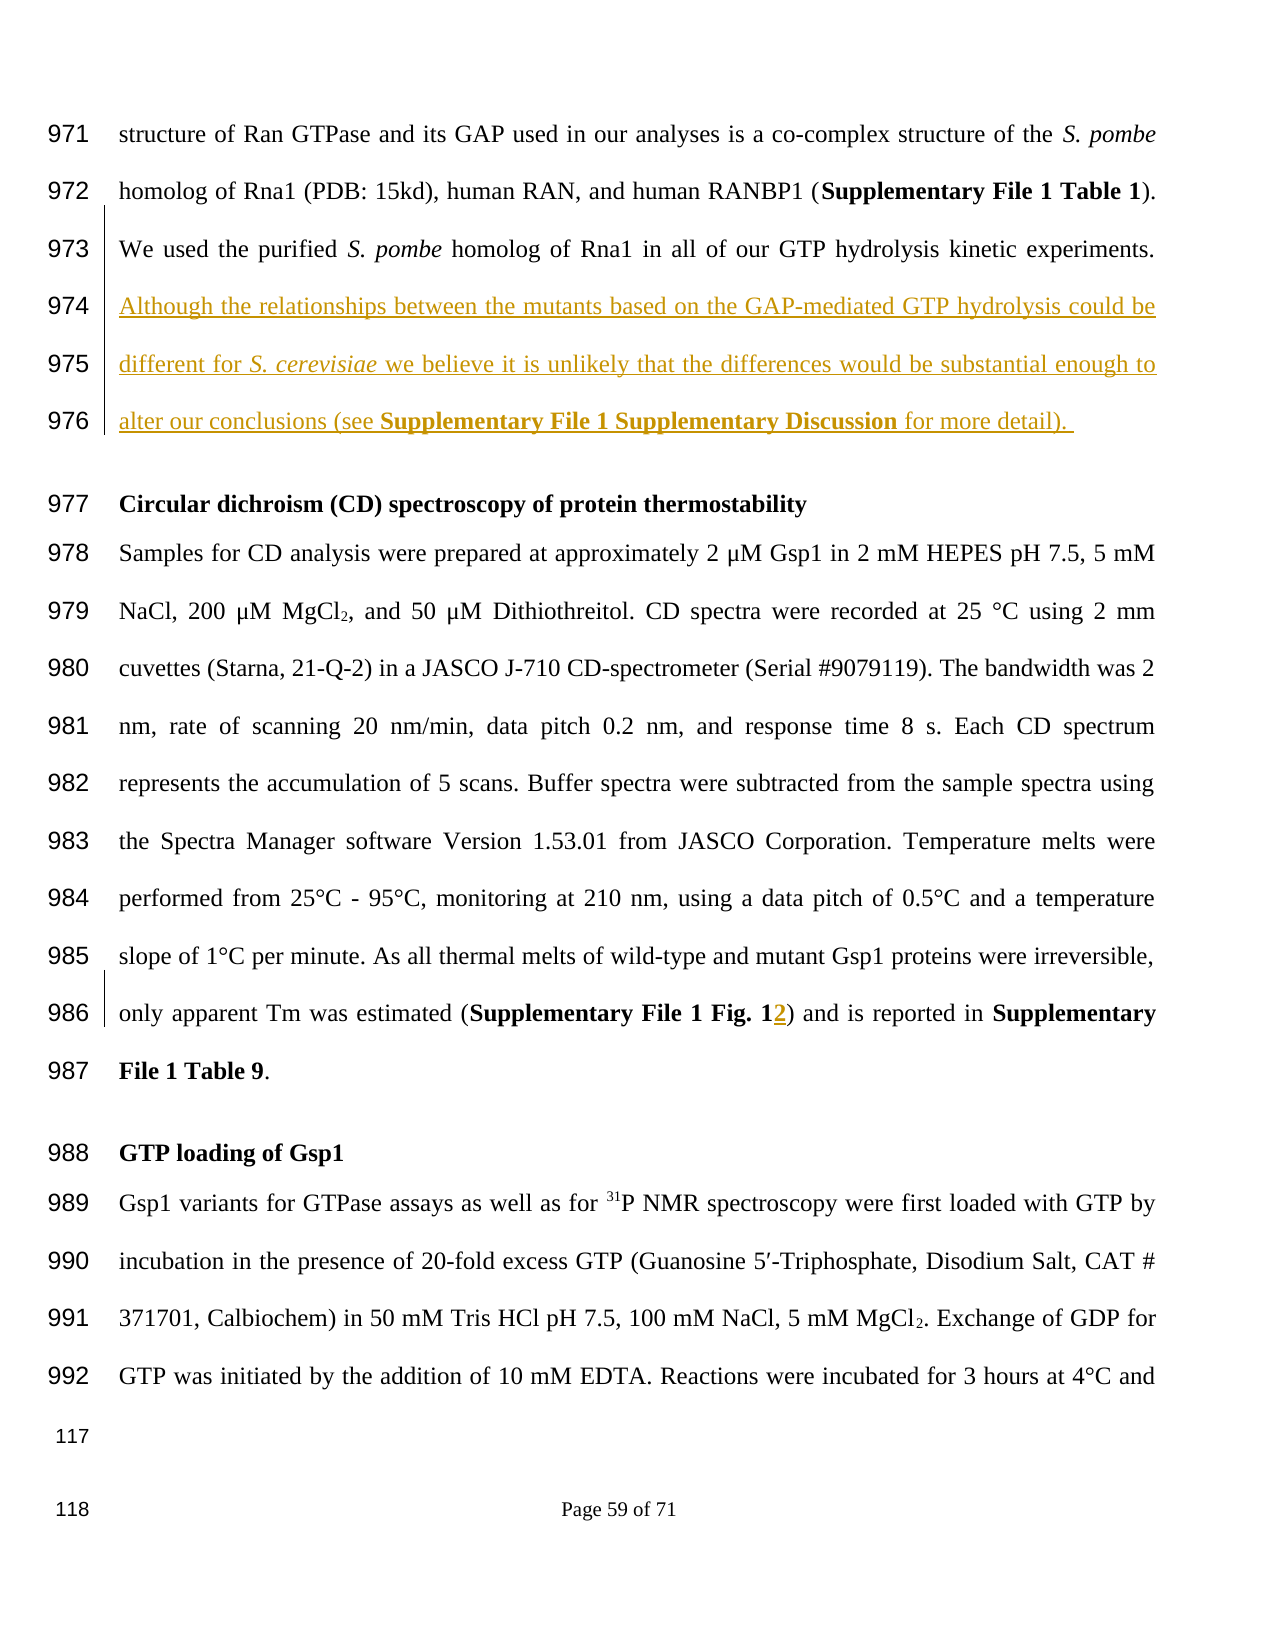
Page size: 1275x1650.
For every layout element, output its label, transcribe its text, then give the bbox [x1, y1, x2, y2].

text Samples for CD analysis were prepared at approximately 2 μM Gsp1 in 2 mM HEPES pH 7.5, 5 mM NaCl, 200 μM MgCl2, and 50 μM Dithiothreitol. CD spectra were recorded at 25 °C using 2 mm cuvettes (Starna, 21-Q-2) in a JASCO J-710 CD-spectrometer (Serial #9079119). The bandwidth was 2 nm, rate of scanning 20 nm/min, data pitch 0.2 nm, and response time 8 s. Each CD spectrum represents the accumulation of 5 scans. Buffer spectra were subtracted from the sample spectra using the Spectra Manager software Version 1.53.01 from JASCO Corporation. Temperature melts were performed from 25°C - 95°C, monitoring at 210 nm, using a data pitch of 0.5°C and a temperature slope of 1°C per minute. As all thermal melts of wild-type and mutant Gsp1 proteins were irreversible, only apparent Tm was estimated (Supplementary File 1 Fig. 1) and is reported in Supplementary File 1 Table 9. [119, 538, 1156, 1085]
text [119, 1188, 1156, 1389]
subtitle GTP loading of Gsp1 [119, 1138, 1156, 1167]
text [119, 119, 1156, 316]
subtitle Circular dichroism (CD) spectroscopy of protein thermostability [119, 489, 1156, 517]
